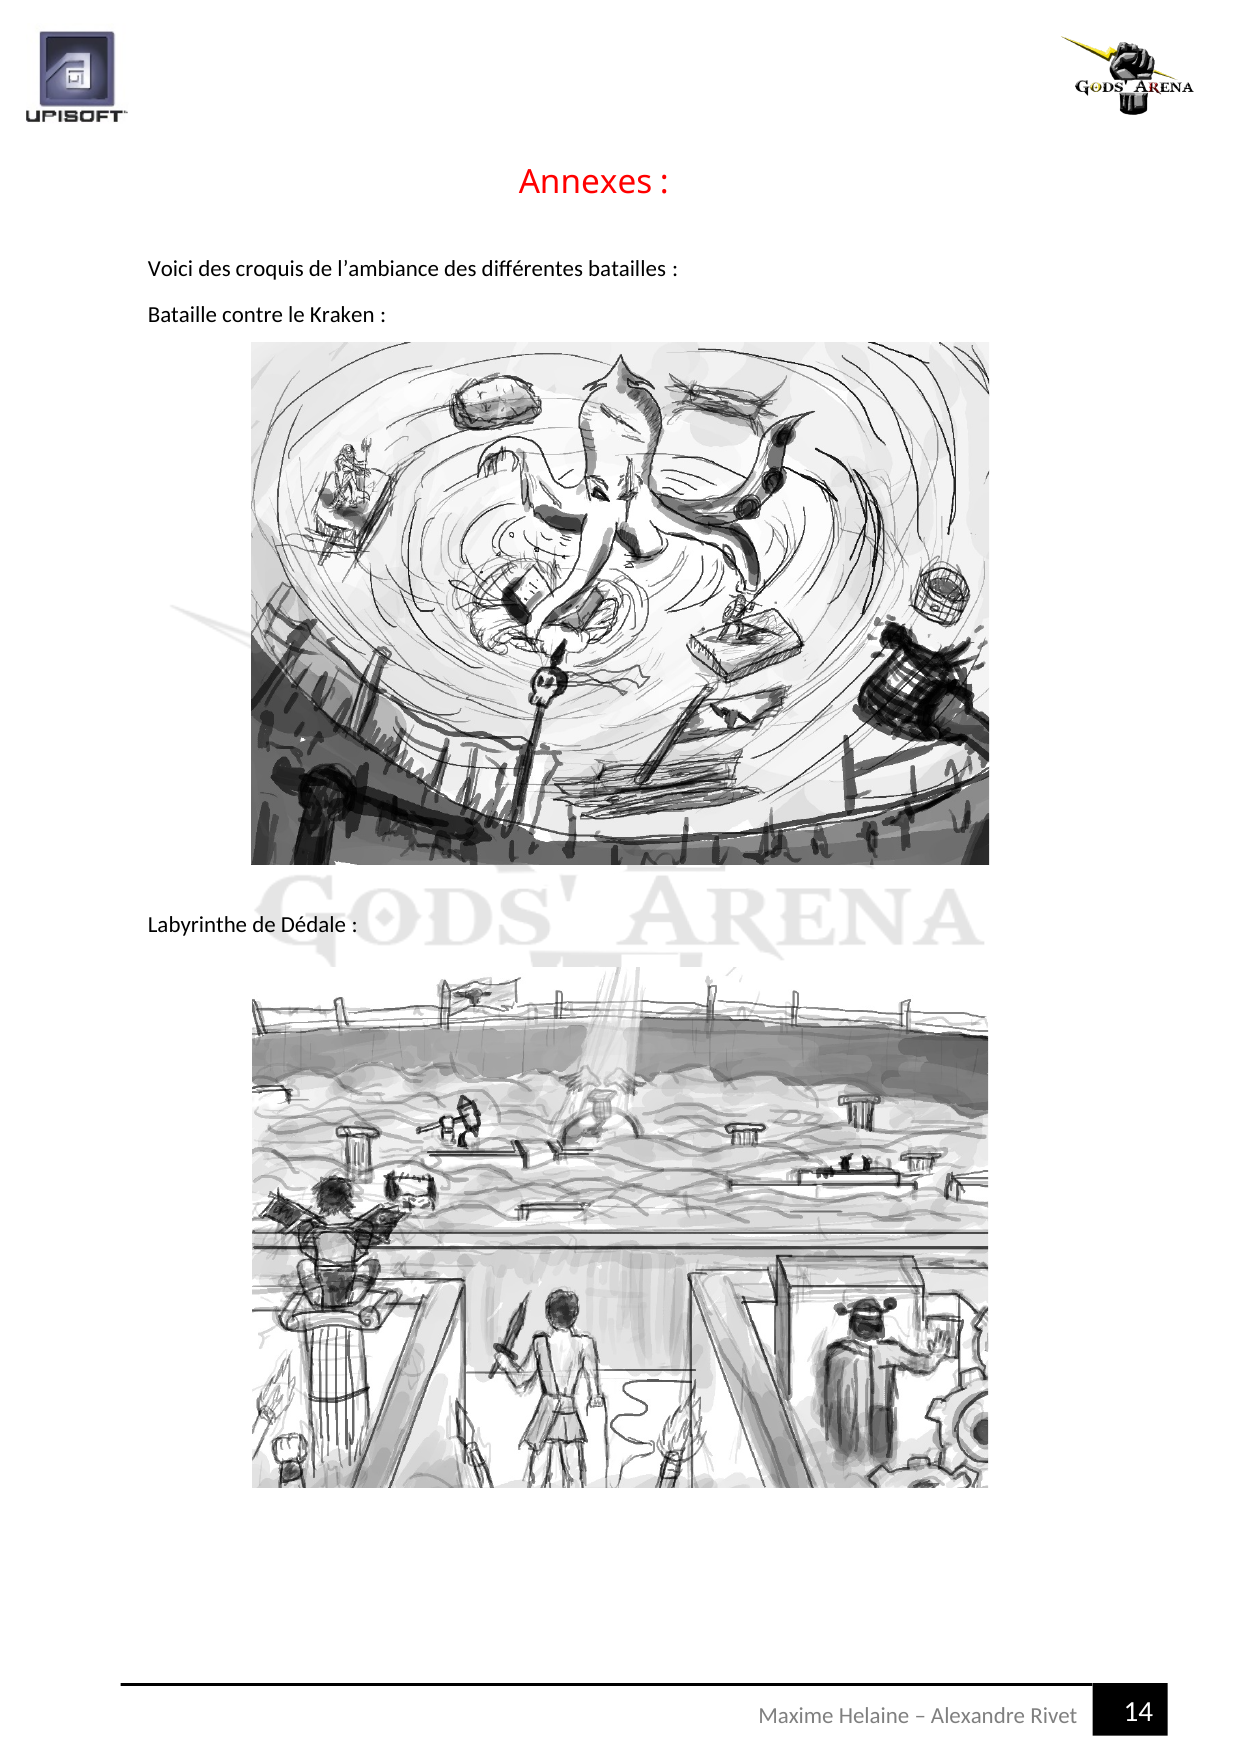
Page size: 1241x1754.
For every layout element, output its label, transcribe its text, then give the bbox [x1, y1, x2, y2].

picture [1057, 9, 1211, 163]
subtitle Annexes : [148, 158, 1092, 203]
text Voici des croquis de l’ambiance des différentes batailles : [148, 254, 1092, 282]
picture [25, 23, 129, 127]
picture [147, 342, 1093, 1488]
text Labyrinthe de Dédale : [148, 910, 1092, 938]
text Bataille contre le Kraken : [148, 301, 1092, 329]
